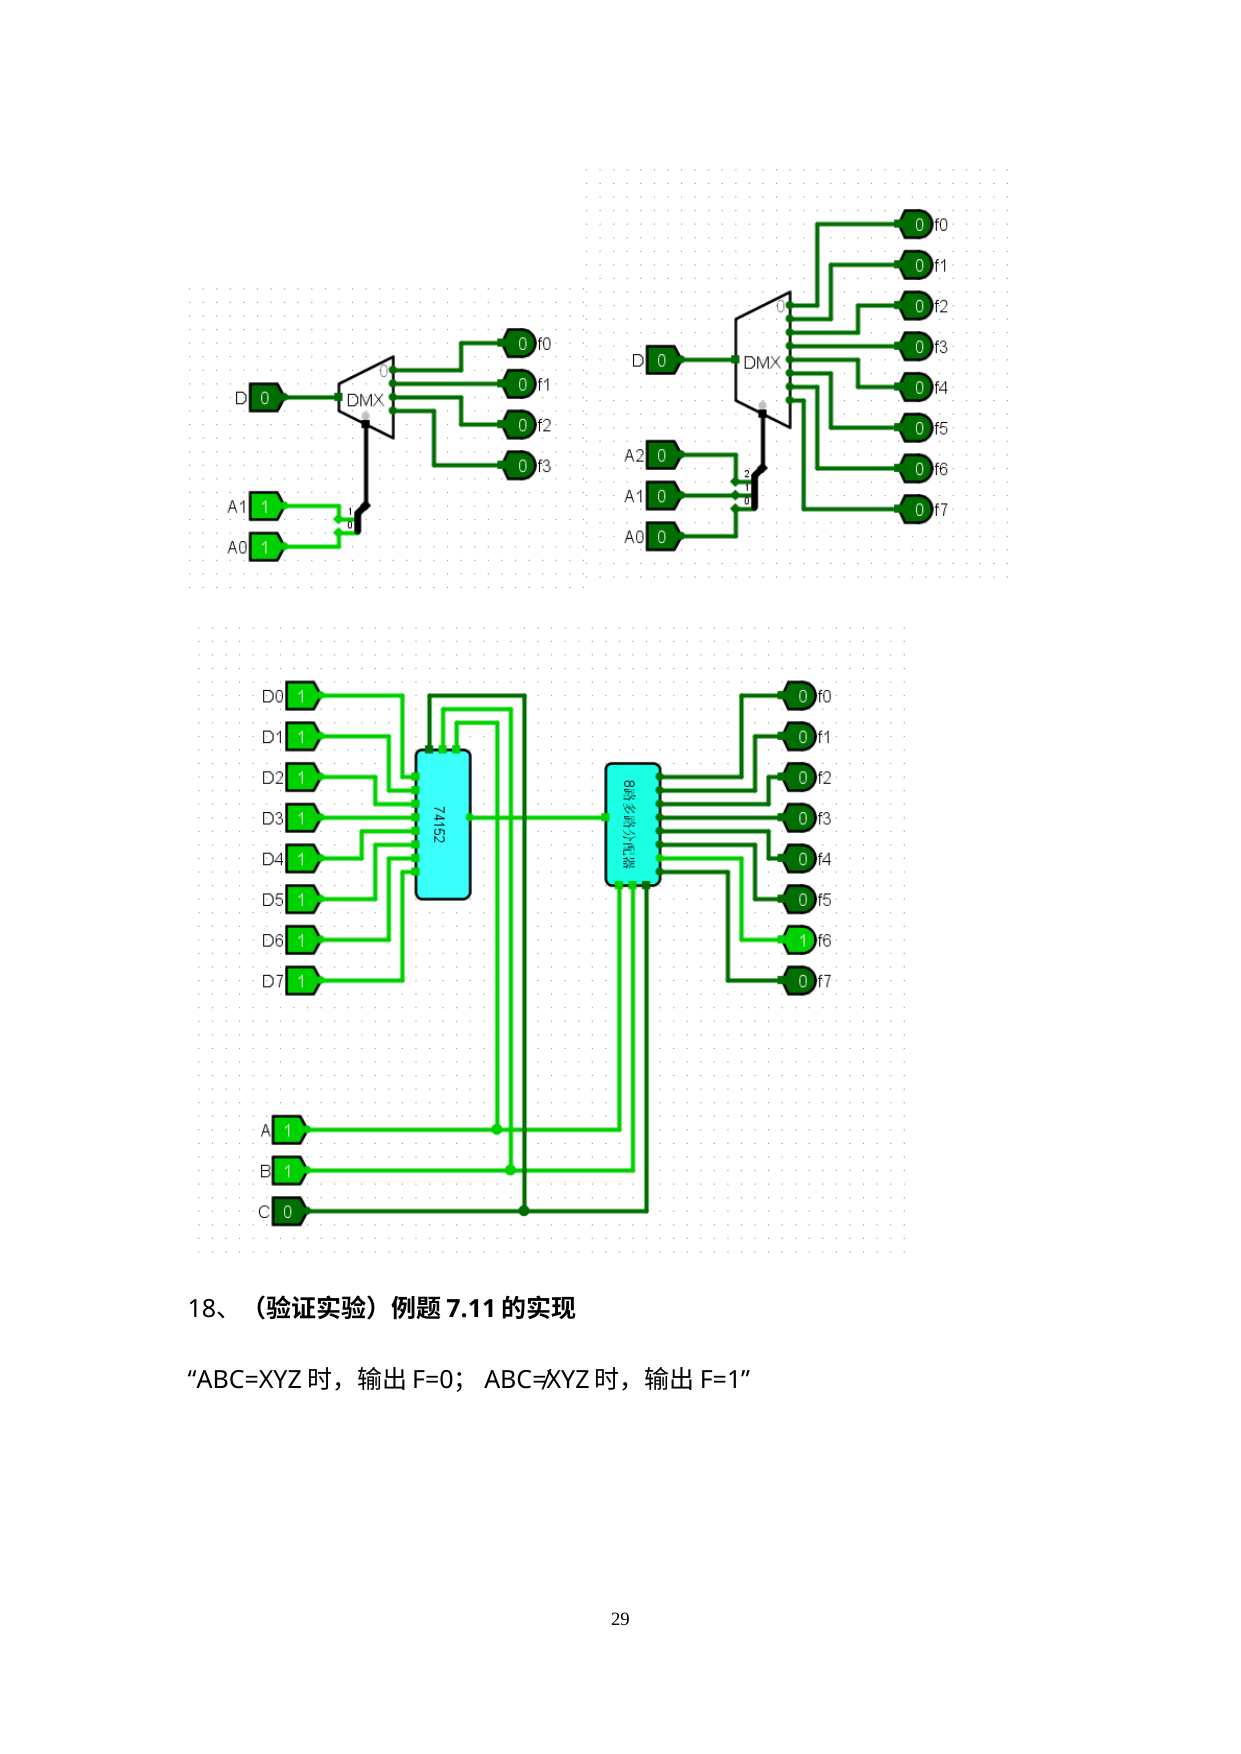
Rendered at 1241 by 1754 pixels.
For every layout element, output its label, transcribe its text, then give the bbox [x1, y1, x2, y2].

picture [187, 620, 910, 1265]
text “ABC=XYZ时，输出F=0； ABC≠XYZ时，输出F=1” [187, 1345, 1053, 1410]
list （验证实验）例题7.11的实现 [187, 1274, 1053, 1339]
picture [187, 162, 1011, 588]
